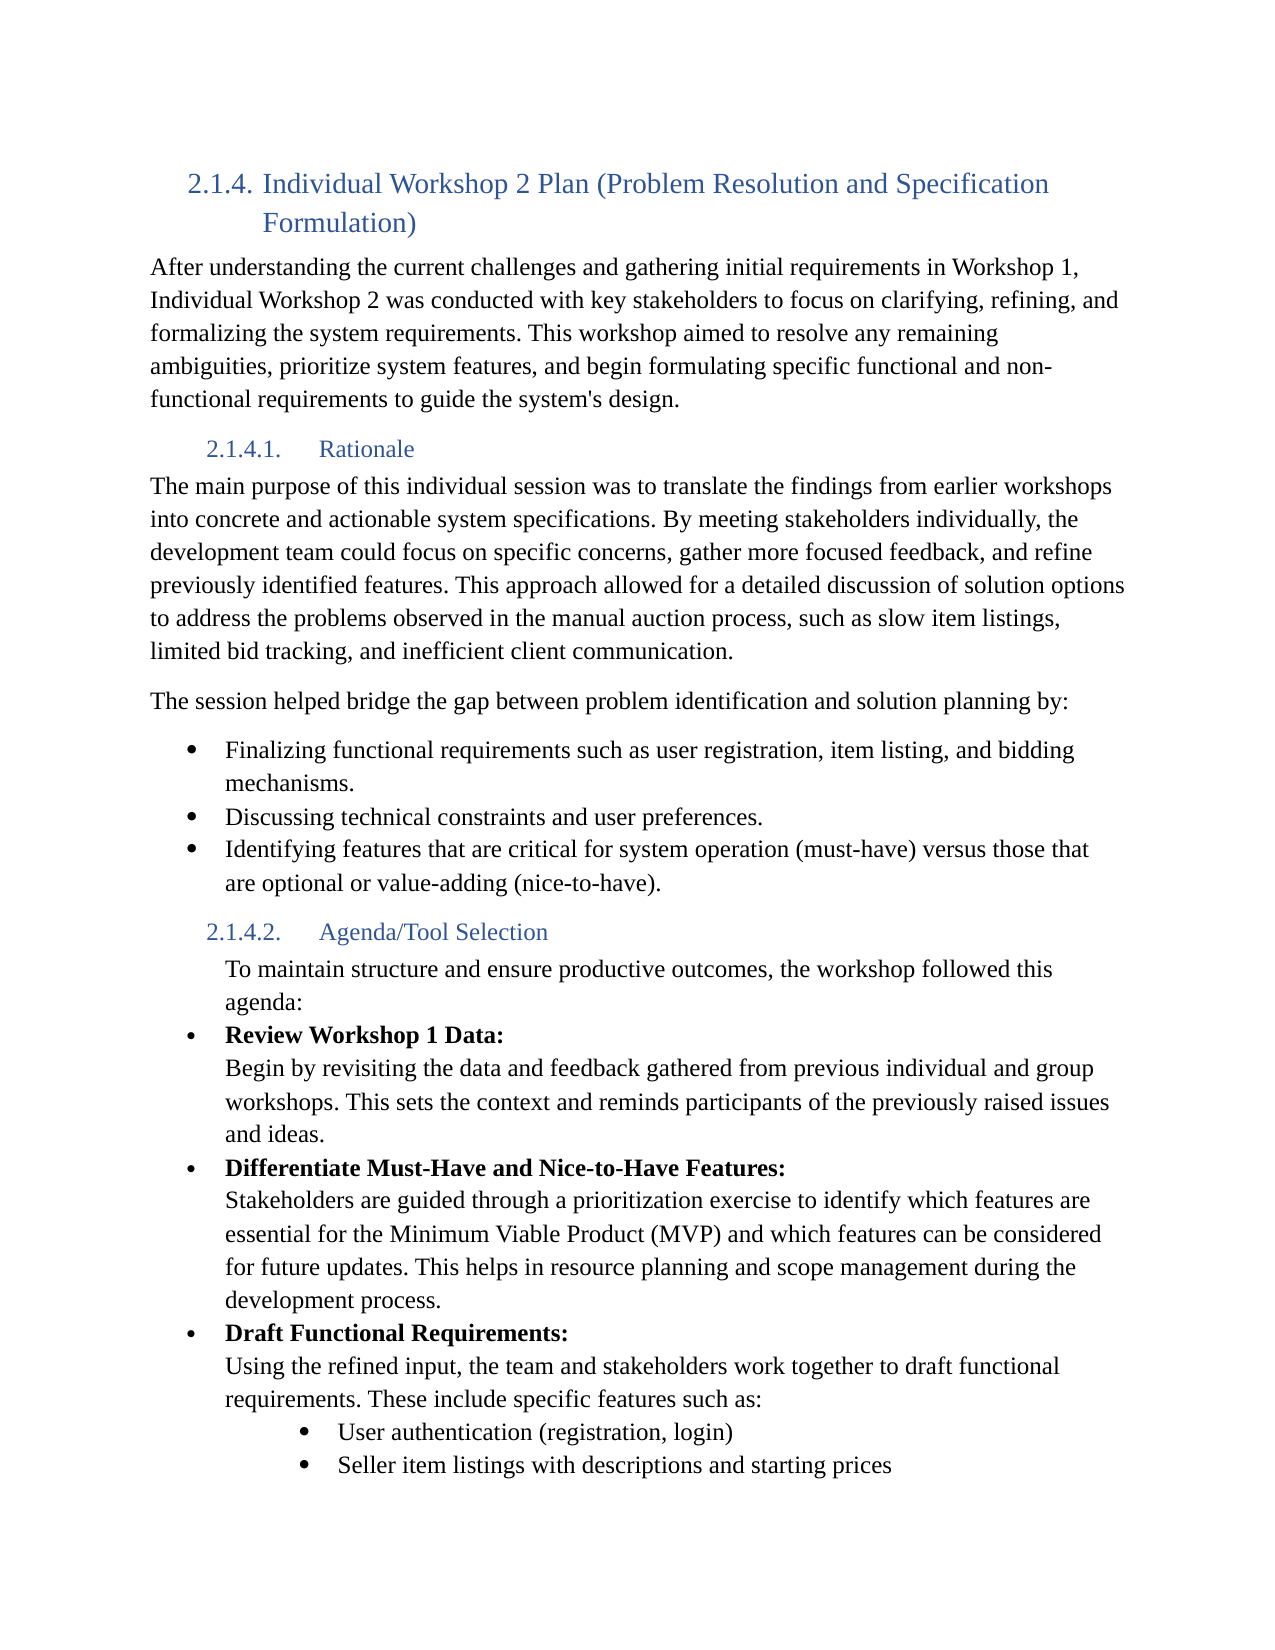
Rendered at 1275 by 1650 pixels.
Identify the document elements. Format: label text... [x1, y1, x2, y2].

list Discussing technical constraints and user preferences. [187, 802, 1125, 830]
text After understanding the current challenges and gathering initial requirements in Workshop 1, Individual Workshop 2 was conducted with key stakeholders to focus on clarifying, refining, and formalizing the system requirements. This workshop aimed to resolve any remaining ambiguities, prioritize system features, and begin formulating specific functional and non-functional requirements to guide the system's design. [150, 252, 1125, 413]
text The main purpose of this individual session was to translate the findings from earlier workshops into concrete and actionable system specifications. By meeting stakeholders individually, the development team could focus on specific concerns, gather more focused feedback, and refine previously identified features. This approach allowed for a detailed discussion of solution options to address the problems observed in the manual auction process, such as slow item listings, limited bid tracking, and inefficient client communication. [150, 471, 1125, 665]
list To maintain structure and ensure productive outcomes, the workshop followed this agenda: [225, 954, 1125, 1016]
list Seller item listings with descriptions and starting prices [300, 1450, 1125, 1478]
list Review Workshop 1 Data: Begin by revisiting the data and feedback gathered from previous individual and group workshops. This sets the context and reminds participants of the previously raised issues and ideas. [187, 1021, 1125, 1148]
list User authentication (registration, login) [300, 1417, 1125, 1446]
subtitle Agenda/Tool Selection [206, 917, 1125, 946]
list Differentiate Must-Have and Nice-to-Have Features: Stakeholders are guided through a prioritization exercise to identify which features are essential for the Minimum Viable Product (MVP) and which features can be considered for future updates. This helps in resource planning and scope management during the development process. [187, 1153, 1125, 1313]
text The session helped bridge the gap between problem identification and solution planning by: [150, 686, 1125, 714]
list Identifying features that are critical for system operation (must-have) versus those that are optional or value-adding (nice-to-have). [187, 834, 1125, 896]
subtitle Rationale [206, 434, 1125, 463]
list Draft Functional Requirements: Using the refined input, the team and stakeholders work together to draft functional requirements. These include specific features such as: [187, 1318, 1125, 1412]
subtitle Individual Workshop 2 Plan (Problem Resolution and Specification Formulation) [187, 167, 1125, 239]
list Finalizing functional requirements such as user registration, item listing, and bidding mechanisms. [187, 736, 1125, 797]
